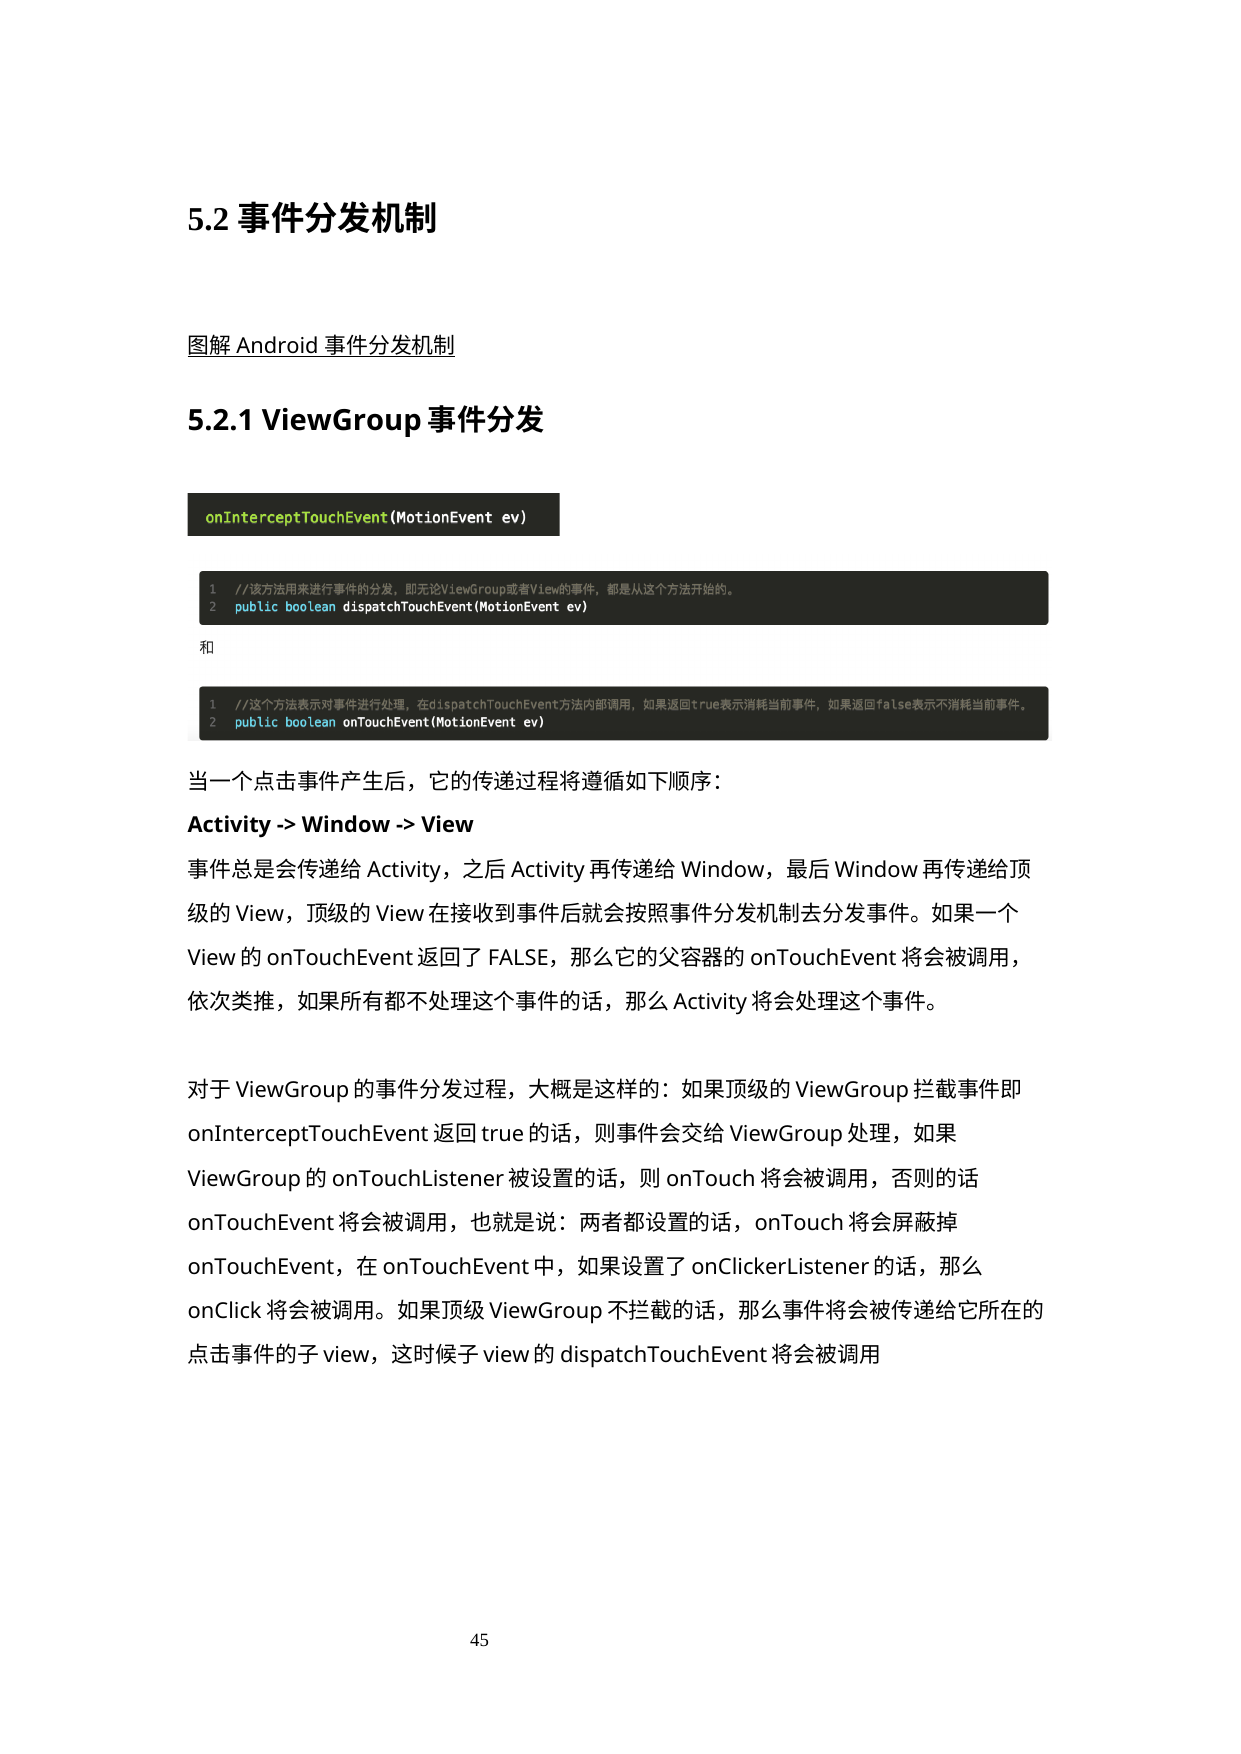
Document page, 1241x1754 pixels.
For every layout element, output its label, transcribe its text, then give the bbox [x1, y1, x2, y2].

subtitle 5.2 事件分发机制 [187, 172, 1053, 260]
text Activity -> Window -> View [187, 802, 1053, 846]
picture [187, 493, 560, 536]
picture [187, 554, 1053, 741]
subtitle 5.2.1 ViewGroup事件分发 [187, 396, 1053, 439]
text 当一个点击事件产生后，它的传递过程将遵循如下顺序： [187, 758, 1053, 802]
text 事件总是会传递给Activity，之后Activity再传递给Window，最后Window再传递给顶级的View，顶级的View在接收到事件后就会按照事件分发机制去分发事件。如果一个View的onTouchEvent返回了FALSE，那么它的父容器的onTouchEvent将会被调用，依次类推，如果所有都不处理这个事件的话，那么Activity将会处理这个事件。 [187, 846, 1053, 1022]
text 对于ViewGroup的事件分发过程，大概是这样的：如果顶级的ViewGroup拦截事件即onInterceptTouchEvent返回true的话，则事件会交给ViewGroup处理，如果ViewGroup的onTouchListener被设置的话，则onTouch将会被调用，否则的话onTouchEvent将会被调用，也就是说：两者都设置的话，onTouch将会屏蔽掉onTouchEvent，在onTouchEvent中，如果设置了onClickerListener的话，那么onClick将会被调用。如果顶级ViewGroup不拦截的话，那么事件将会被传递给它所在的点击事件的子view，这时候子view的dispatchTouchEvent将会被调用 [187, 1066, 1053, 1375]
text 图解 Android 事件分发机制 [187, 322, 1053, 366]
